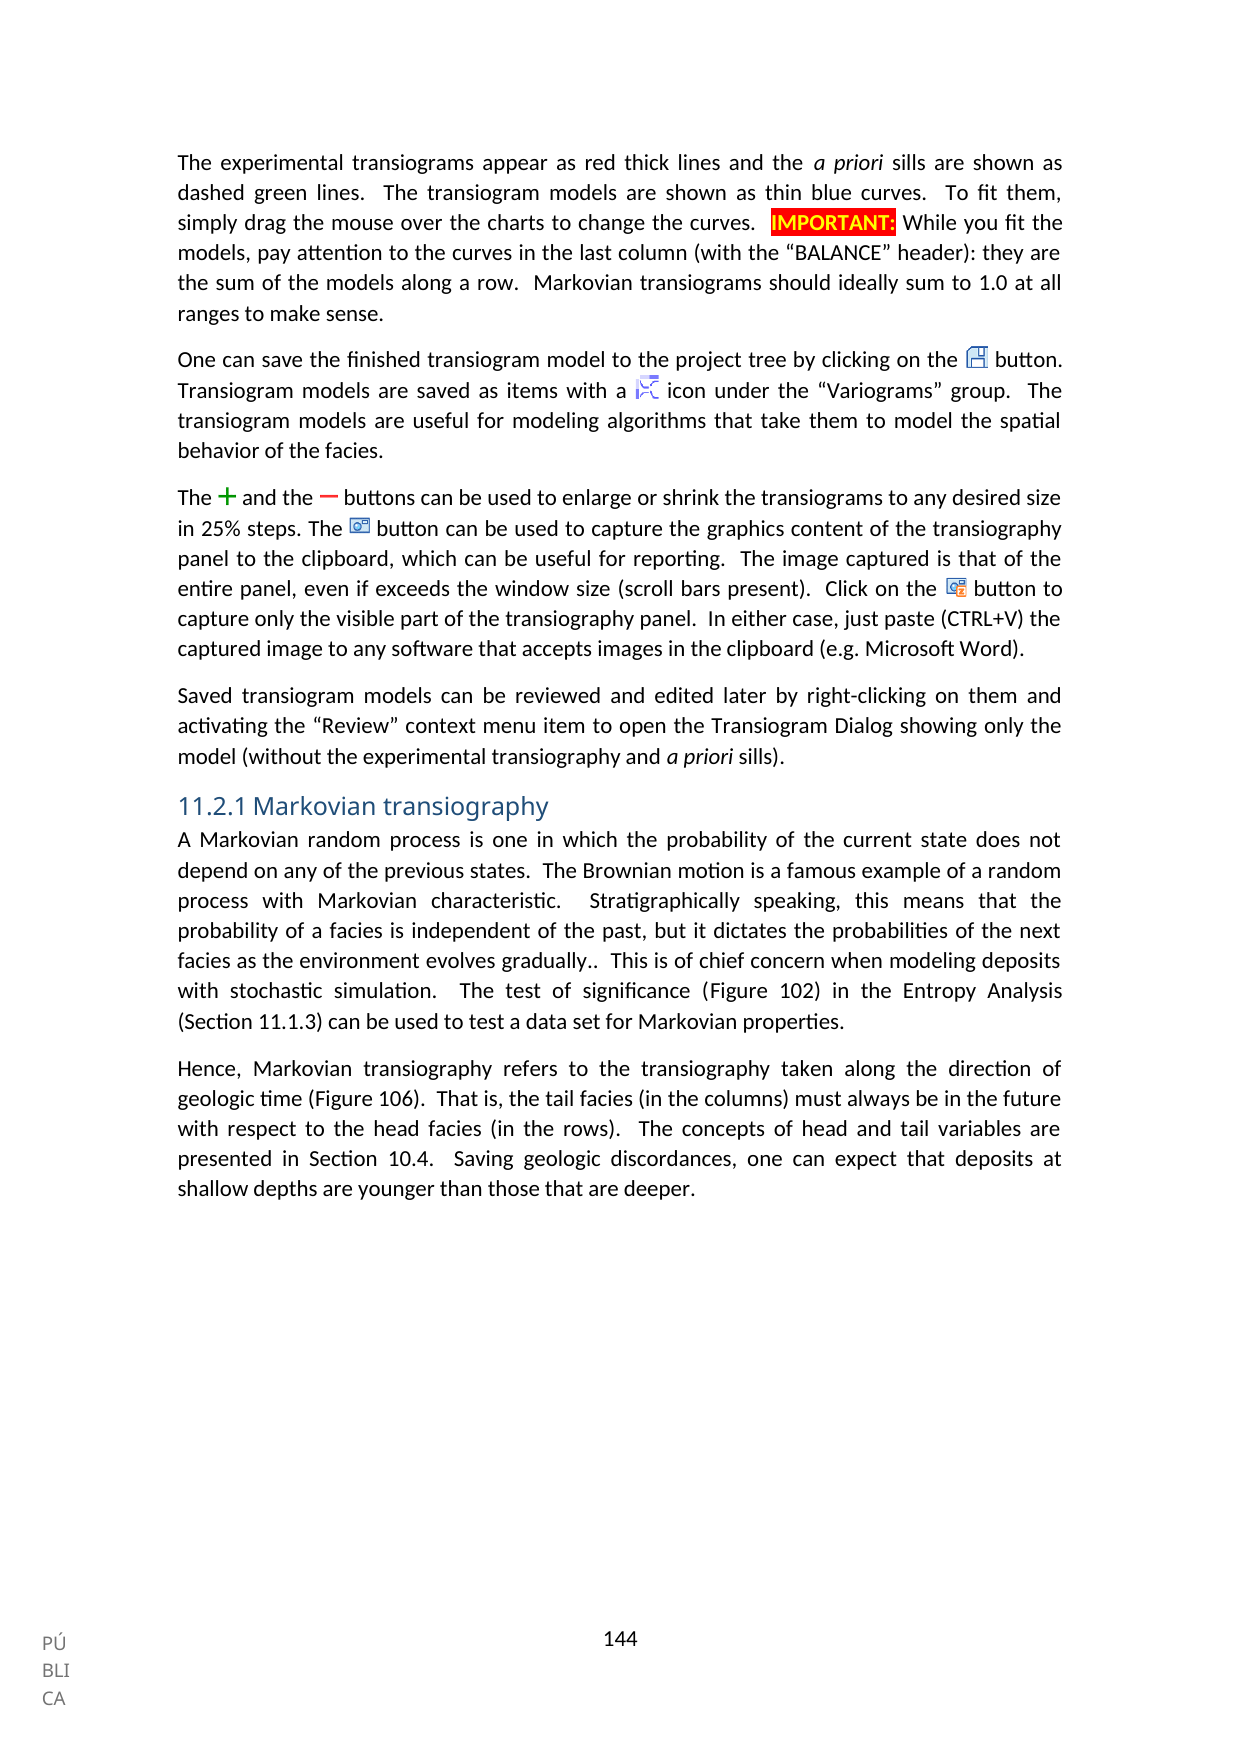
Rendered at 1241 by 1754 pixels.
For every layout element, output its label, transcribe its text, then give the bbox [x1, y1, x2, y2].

text Hence, Markovian transiography refers to the transiography taken along the direction of geologic time (Figure 105). That is, the tail facies (in the columns) must always be in the future with respect to the head facies (in the rows). The concepts of head and tail variables are presented in Section 10.4. Saving geologic discordances, one can expect that deposits at shallow depths are younger than those that are deeper. [177, 1054, 1063, 1202]
text A Markovian random process is one in which the probability of the current state does not depend on any of the previous states. The Brownian motion is a famous example of a random process with Markovian characteristic. Stratigraphically speaking, this means that the probability of a facies is independent of the past, but it dictates the probabilities of the next facies as the environment evolves gradually.. This is of chief concern when modeling deposits with stochastic simulation. The test of significance (Figure 101) in the Entropy Analysis (Section 11.1.3) can be used to test a data set for Markovian properties. [177, 826, 1063, 1035]
picture [946, 576, 967, 597]
picture [217, 486, 237, 506]
picture [635, 375, 659, 399]
picture [349, 515, 370, 536]
picture [318, 486, 338, 506]
picture [966, 346, 988, 368]
subtitle Markovian transiography [177, 789, 1063, 823]
text Saved transiogram models can be reviewed and edited later by right-clicking on them and activating the “Review” context menu item to open the Transiogram Dialog showing only the model (without the experimental transiography and a priori sills). [177, 681, 1063, 770]
text One can save the finished transiogram model to the project tree by clicking on the button. Transiogram models are saved as items with a icon under the “Variograms” group. The transiogram models are useful for modeling algorithms that take them to model the spatial behavior of the facies. [177, 346, 1063, 465]
text The experimental transiograms appear as red thick lines and the a priori sills are shown as dashed green lines. The transiogram models are shown as thin blue curves. To fit them, simply drag the mouse over the charts to change the curves. IMPORTANT: While you fit the models, pay attention to the curves in the last column (with the “BALANCE” header): they are the sum of the models along a row. Markovian transiograms should ideally sum to 1.0 at all ranges to make sense. [177, 148, 1063, 327]
text The and the buttons can be used to enlarge or shrink the transiograms to any desired size in 25% steps. The button can be used to capture the graphics content of the transiography panel to the clipboard, which can be useful for reporting. The image captured is that of the entire panel, even if exceeds the window size (scroll bars present). Click on the button to capture only the visible part of the transiography panel. In either case, just paste (CTRL+V) the captured image to any software that accepts images in the clipboard (e.g. Microsoft Word). [177, 483, 1063, 663]
